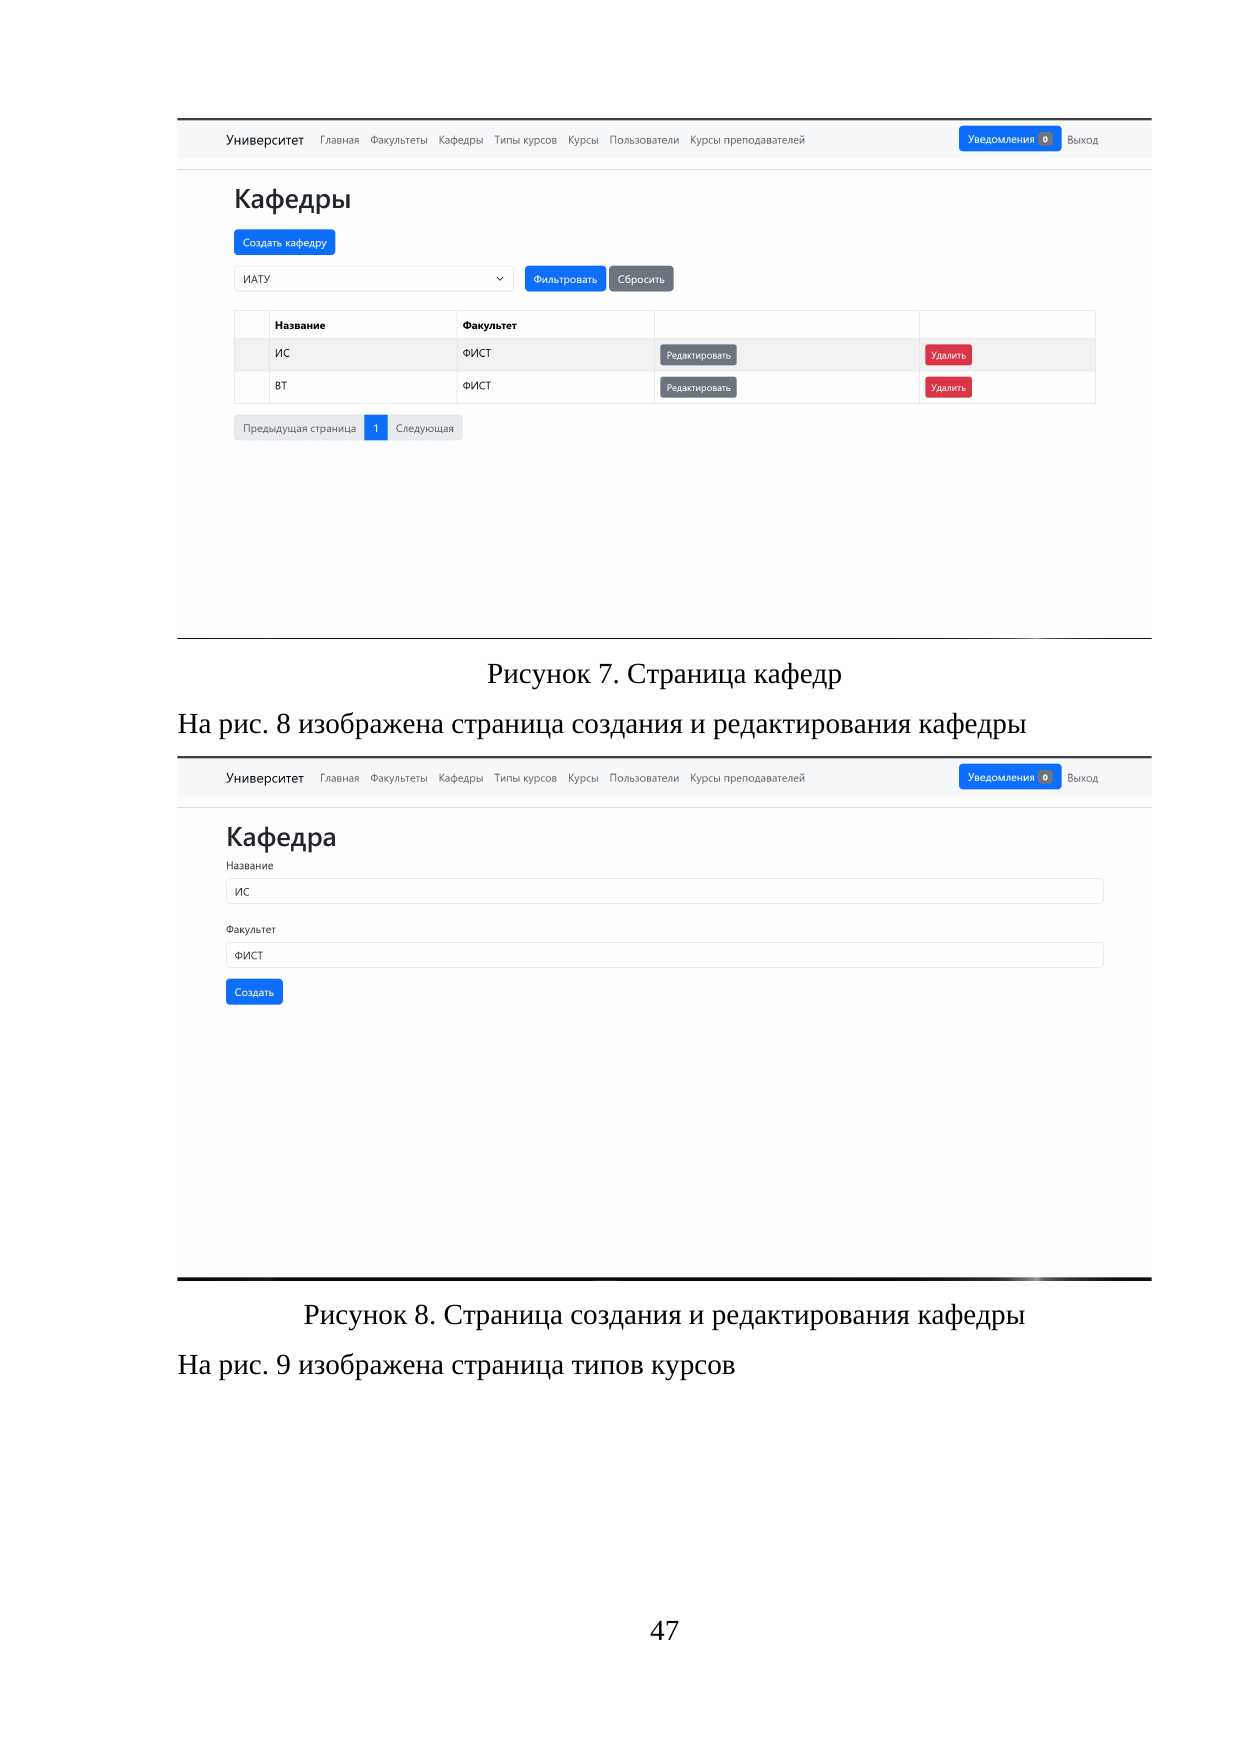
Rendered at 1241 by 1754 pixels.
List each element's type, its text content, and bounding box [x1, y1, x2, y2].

picture [177, 756, 1152, 1281]
text Рисунок 7. Страница кафедр [177, 656, 1152, 689]
text На рис. 9 изображена страница типов курсов [177, 1347, 1152, 1381]
text На рис. 8 изображена страница создания и редактирования кафедры [177, 706, 1152, 740]
text Рисунок 8. Страница создания и редактирования кафедры [177, 1297, 1152, 1330]
picture [177, 118, 1152, 639]
